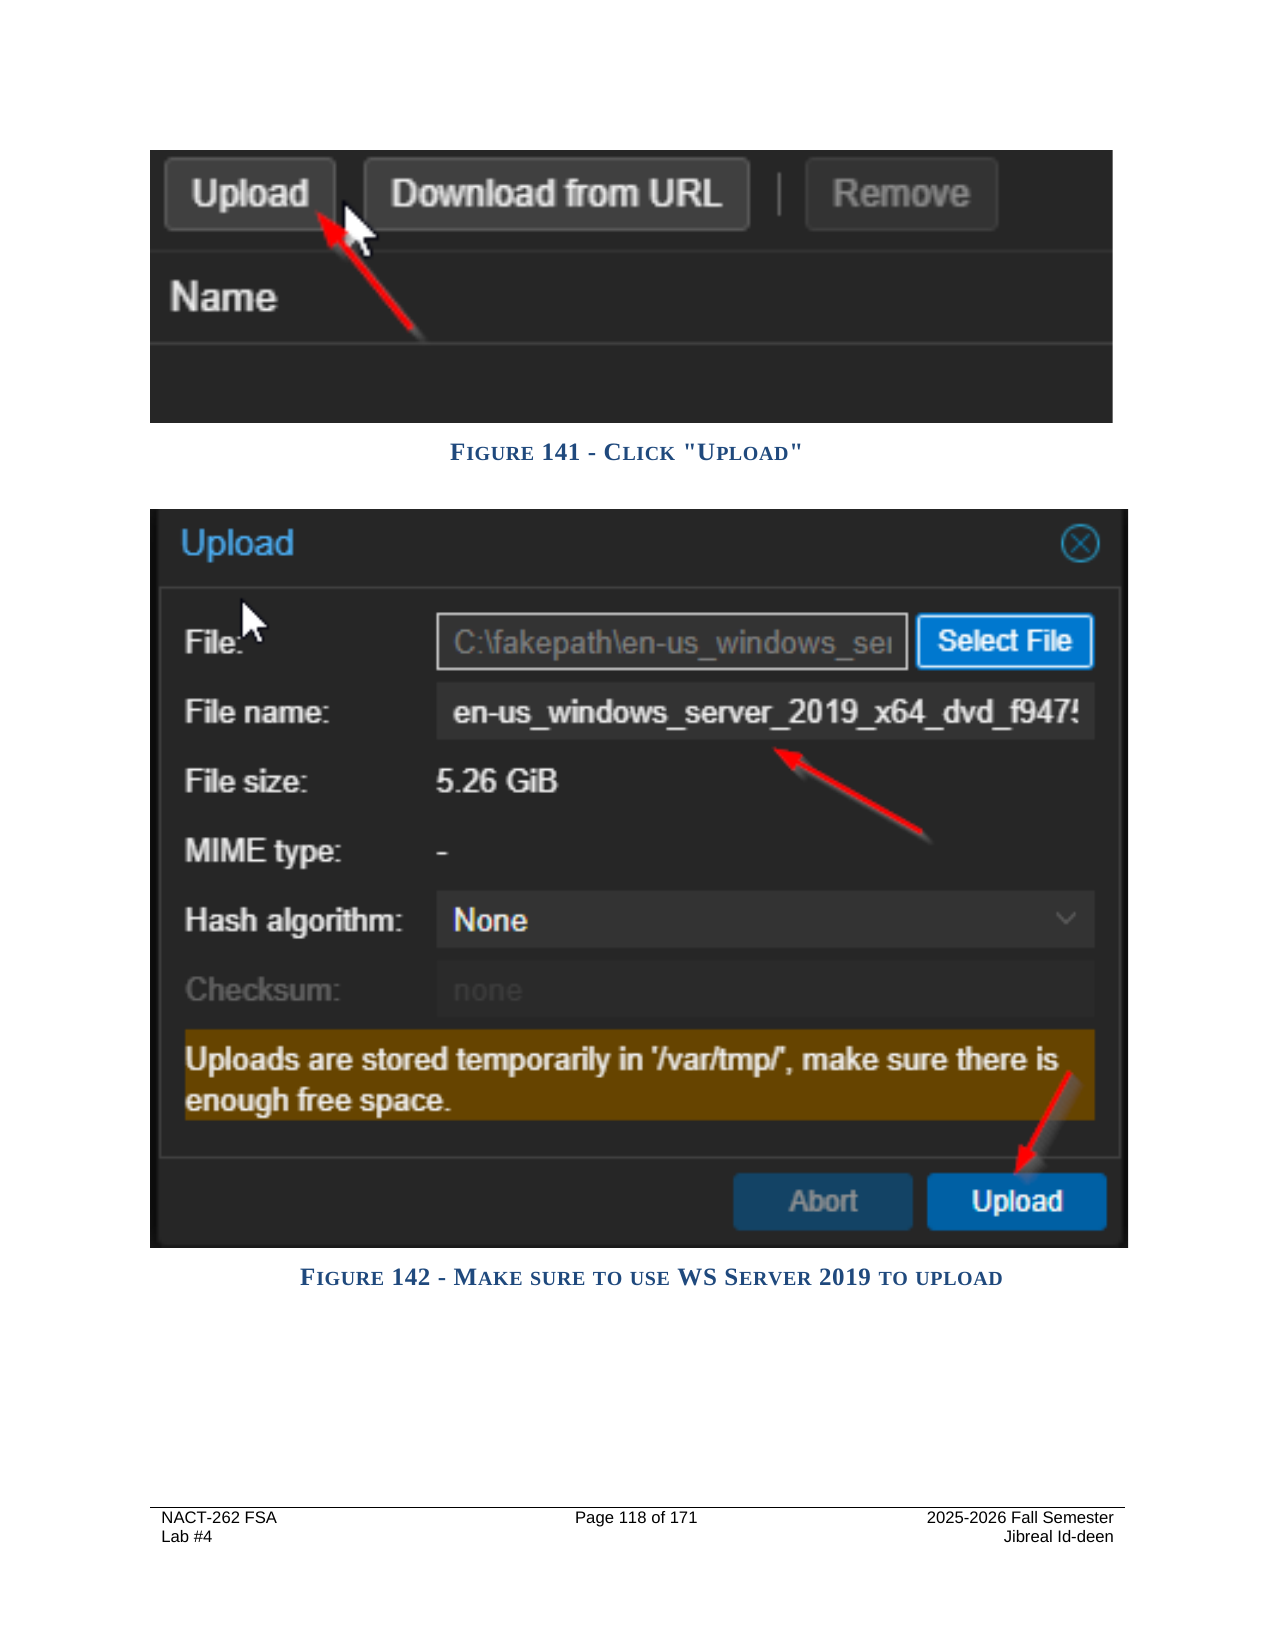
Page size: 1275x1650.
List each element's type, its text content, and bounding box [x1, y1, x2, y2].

picture [150, 509, 1129, 1248]
picture [150, 150, 1113, 423]
